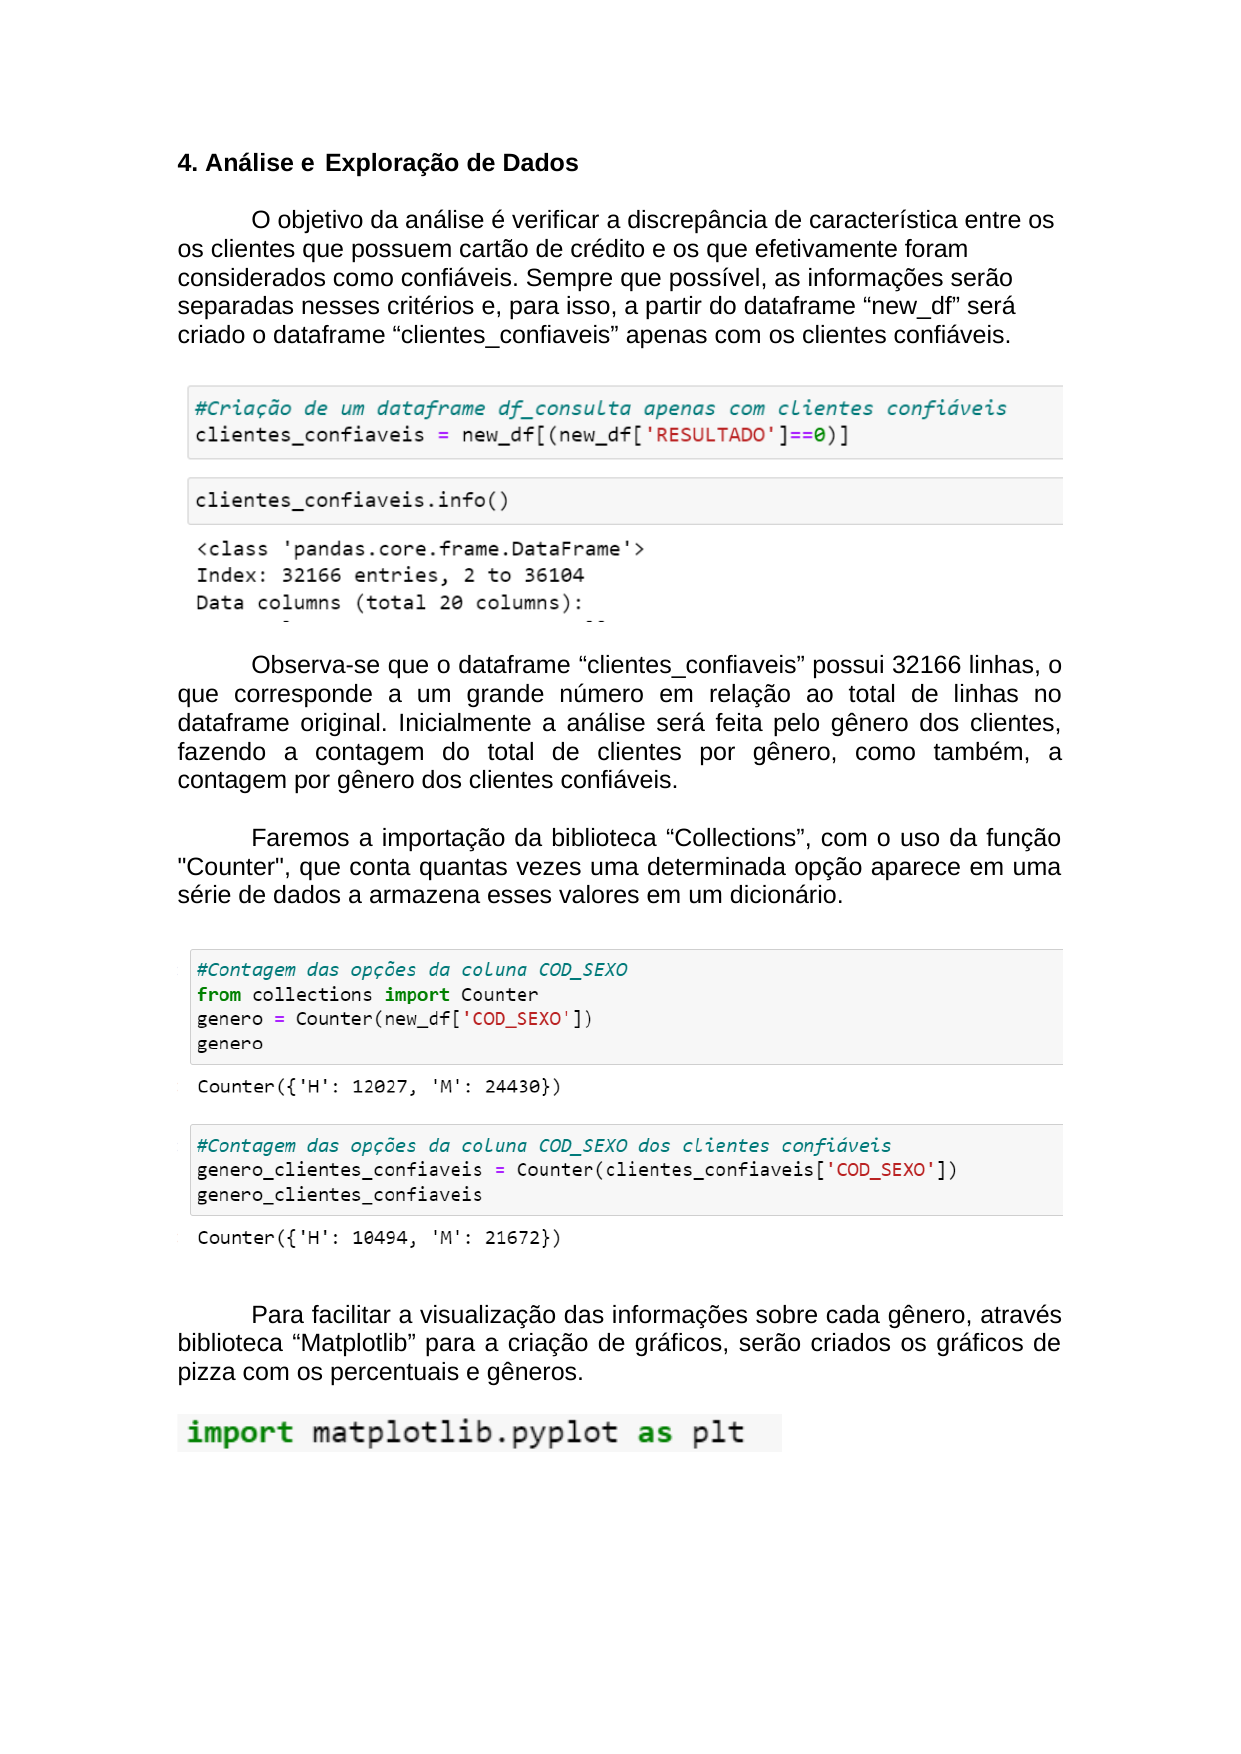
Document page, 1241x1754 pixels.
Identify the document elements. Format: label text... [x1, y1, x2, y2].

picture [177, 376, 1063, 622]
text 4. Análise e Exploração de Dados [177, 148, 1063, 176]
text O objetivo da análise é verificar a discrepância de característica entre os os clientes que possuem cartão de crédito e os que efetivamente foram considerados como confiáveis. Sempre que possível, as informações serão separadas nesses critérios e, para isso, a partir do dataframe “new_df” será criado o dataframe “clientes_confiaveis” apenas com os clientes confiáveis. [177, 205, 1063, 349]
picture [177, 1414, 782, 1452]
text Para facilitar a visualização das informações sobre cada gênero, através biblioteca “Matplotlib” para a criação de gráficos, serão criados os gráficos de pizza com os percentuais e gêneros. [177, 1299, 1063, 1386]
text Faremos a importação da biblioteca “Collections”, com o uso da função "Counter", que conta quantas vezes uma determinada opção aparece em uma série de dados a armazena esses valores em um dicionário. [177, 823, 1063, 909]
text Observa-se que o dataframe “clientes_confiaveis” possui 32166 linhas, o que corresponde a um grande número em relação ao total de linhas no dataframe original. Inicialmente a análise será feita pelo gênero dos clientes, fazendo a contagem do total de clientes por gênero, como também, a contagem por gênero dos clientes confiáveis. [177, 650, 1063, 794]
picture [177, 937, 1063, 1271]
